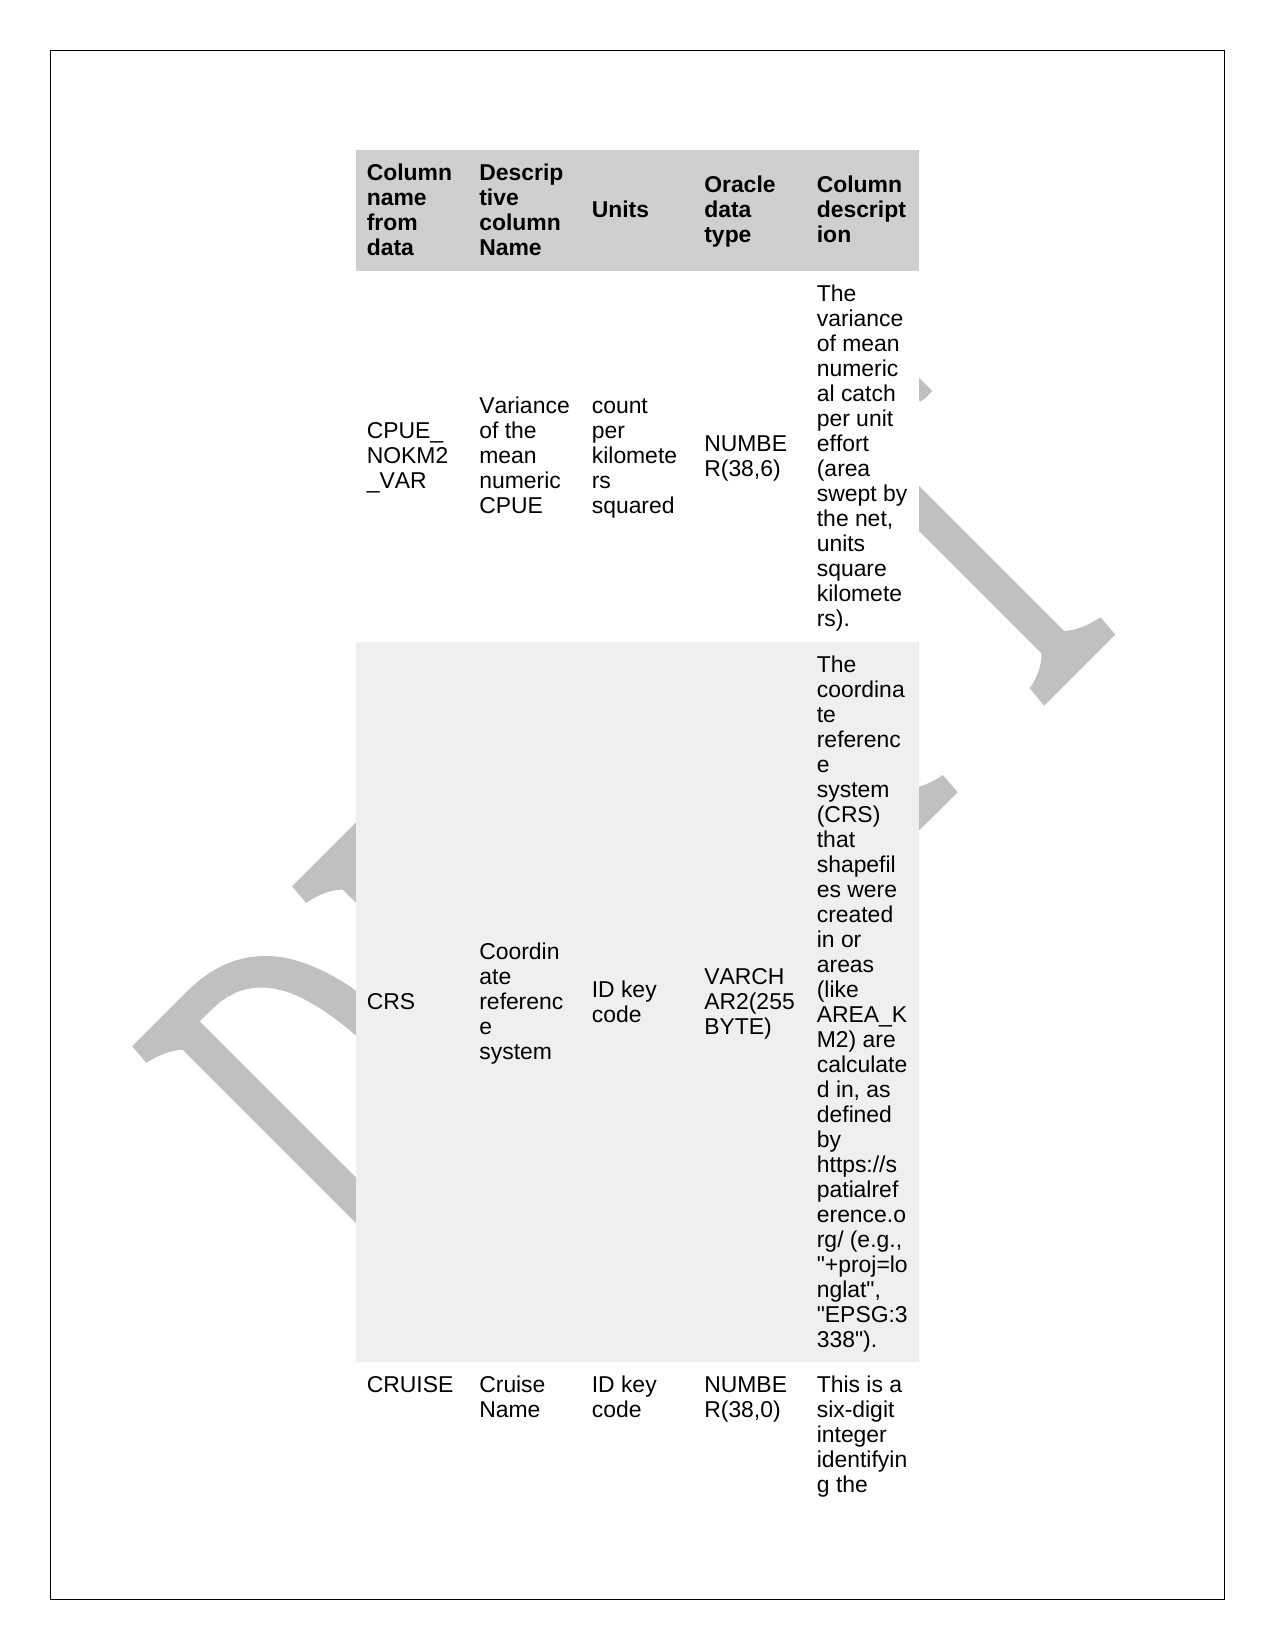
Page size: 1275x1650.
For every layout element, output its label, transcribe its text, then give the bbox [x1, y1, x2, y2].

table_header Column name from data [356, 150, 469, 271]
table_header Descriptive column Name [469, 150, 581, 271]
table_header Oracle data type [694, 150, 806, 271]
table_header Units [581, 150, 694, 271]
table_header Column description [806, 150, 919, 271]
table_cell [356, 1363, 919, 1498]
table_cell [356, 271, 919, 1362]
